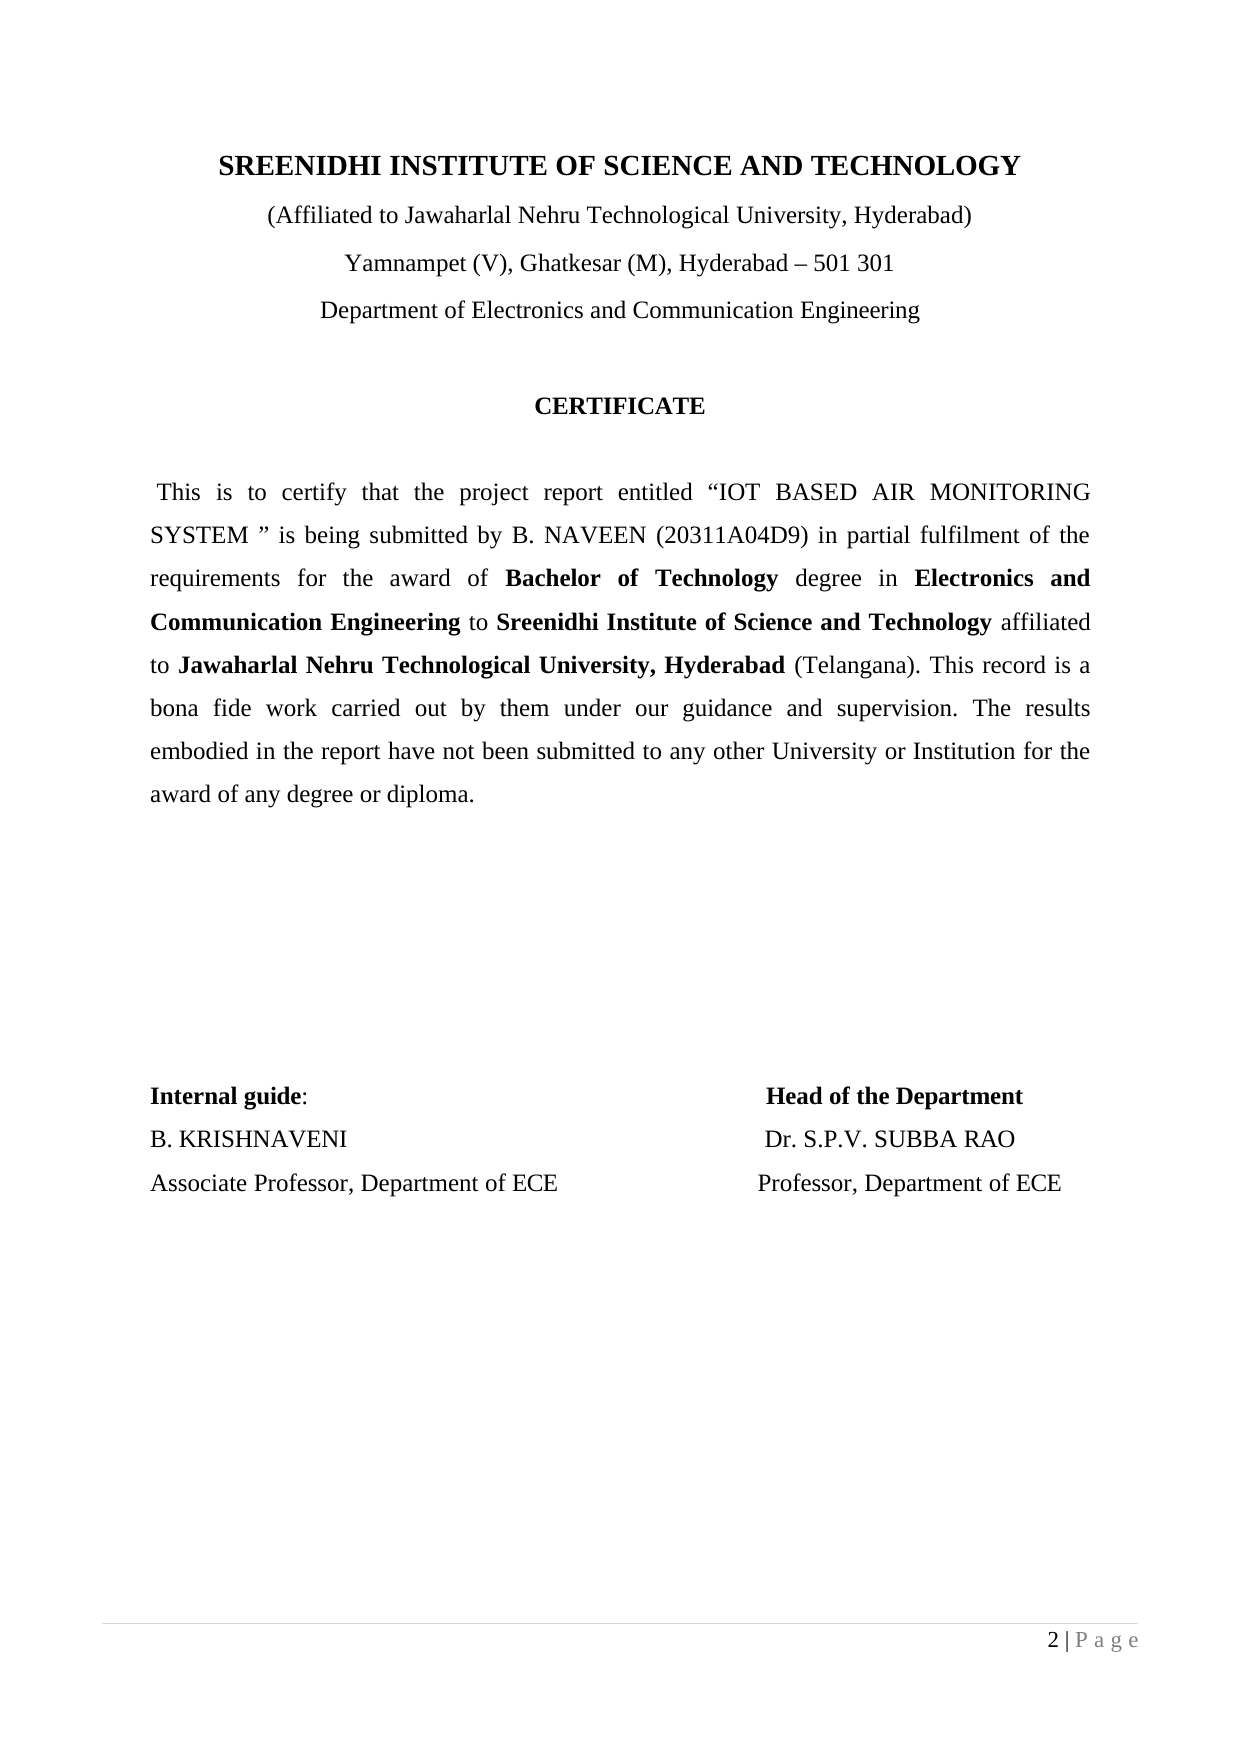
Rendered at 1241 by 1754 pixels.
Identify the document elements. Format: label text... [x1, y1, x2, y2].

text Associate Professor, Department of ECE Professor, Department of ECE [150, 1168, 1138, 1196]
text Department of Electronics and Communication Engineering [102, 295, 1138, 324]
text This is to certify that the project report entitled “IOT BASED AIR MONITORING SYSTEM ” is being submitted by B. NAVEEN (20311A04D9) in partial fulfilment of the requirements for the award of Bachelor of Technology degree in Electronics and Communication Engineering to Sreenidhi Institute of Science and Technology affiliated to Jawaharlal Nehru Technological University, Hyderabad (Telangana). This record is a bona fide work carried out by them under our guidance and supervision. The results embodied in the report have not been submitted to any other University or Institution for the award of any degree or diploma. [150, 477, 1091, 808]
text (Affiliated to Jawaharlal Nehru Technological University, Hyderabad) Yamnampet (V), Ghatkesar (M), Hyderabad – 501 301 [213, 200, 1026, 276]
subtitle CERTIFICATE [102, 391, 1138, 420]
subtitle SREENIDHI INSTITUTE OF SCIENCE AND TECHNOLOGY [161, 148, 1078, 182]
text B. KRISHNAVENI Dr. S.P.V. SUBBA RAO [150, 1124, 1138, 1153]
subtitle Internal guide: Head of the Department [150, 1081, 1138, 1110]
